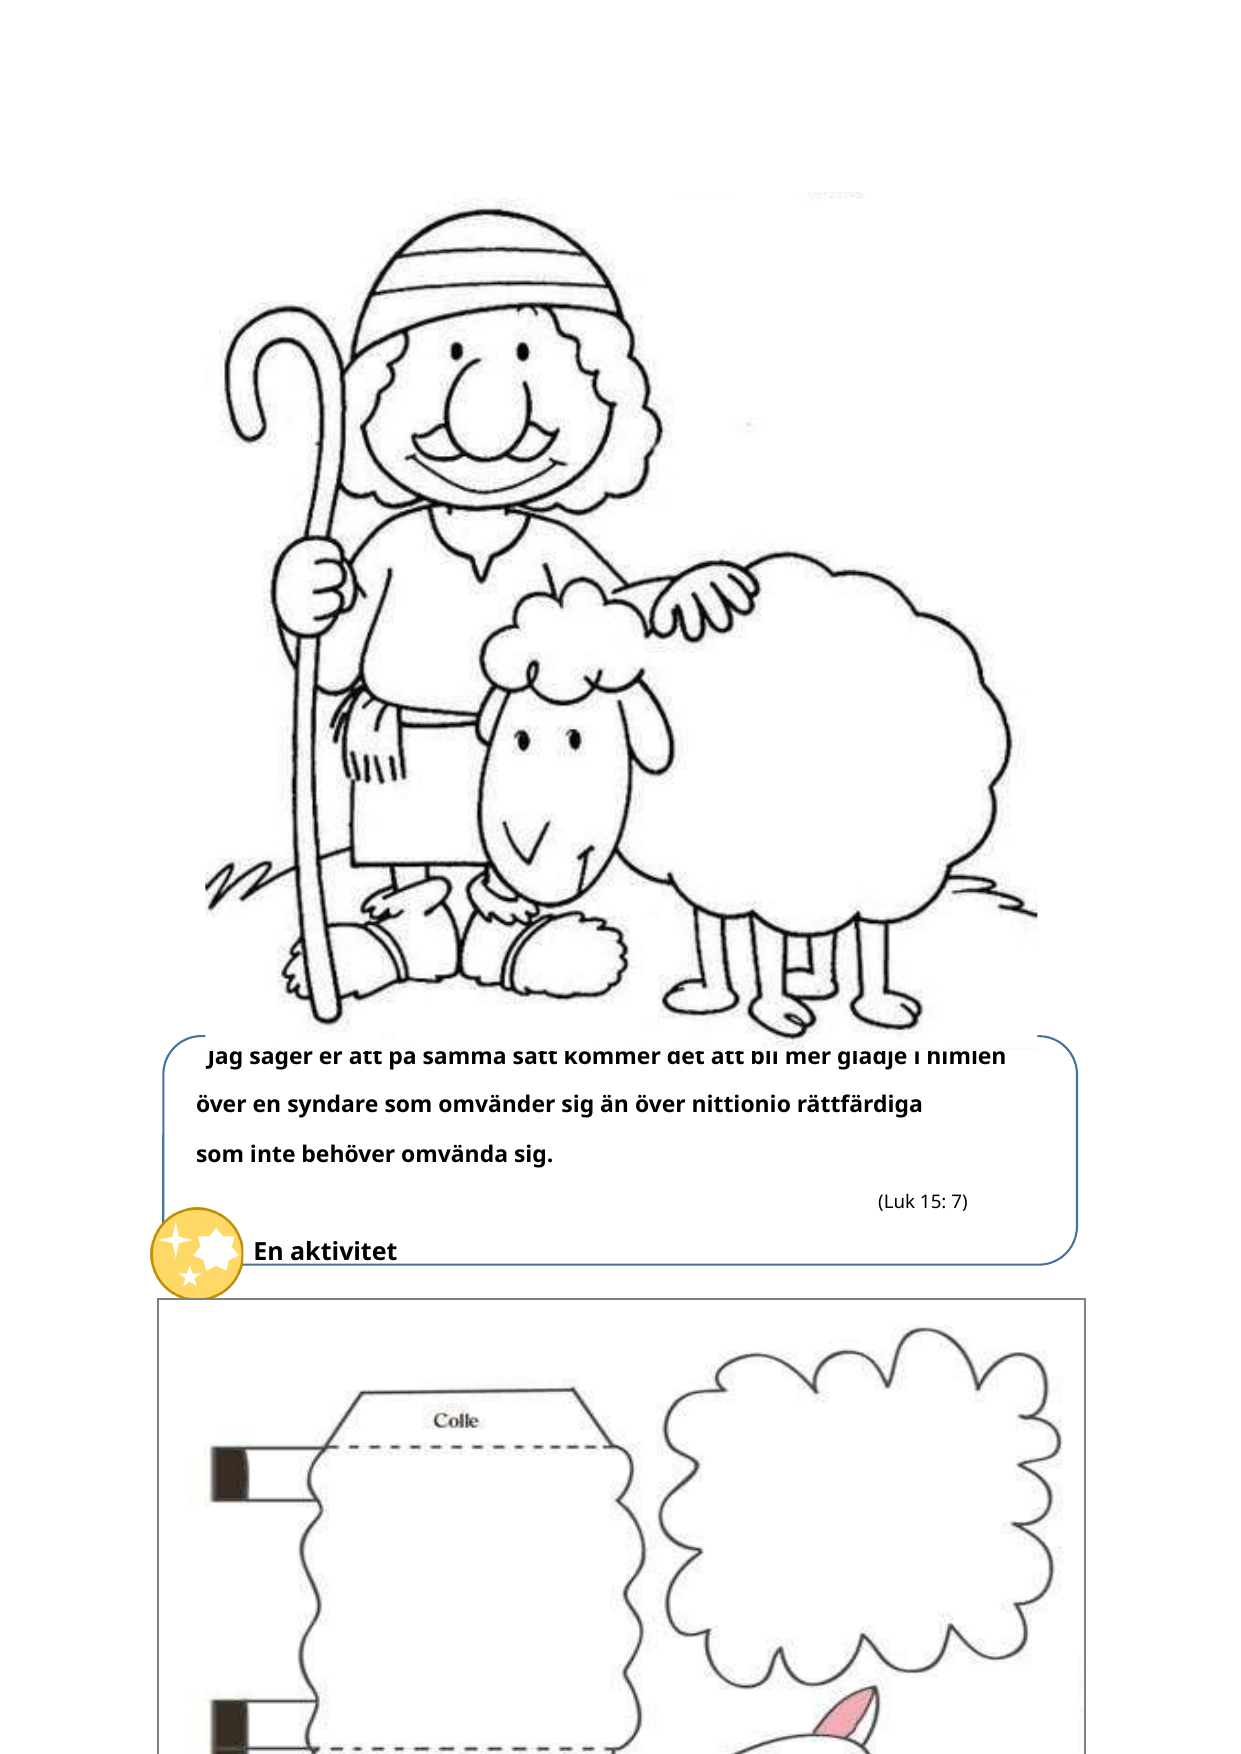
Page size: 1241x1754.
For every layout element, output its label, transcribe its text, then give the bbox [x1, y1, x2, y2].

text som inte behöver omvända sig. [150, 1138, 1090, 1169]
text En aktivitet [244, 1233, 1090, 1267]
text över en syndare som omvänder sig än över nittionio rättfärdiga [150, 1088, 1090, 1119]
picture [205, 192, 1038, 1051]
picture [159, 1300, 1084, 1754]
picture [150, 1207, 244, 1301]
text Jag säger er att på samma sätt kommer det att bli mer glädje i himlen [150, 1040, 1090, 1071]
text (Luk 15: 7) [150, 1188, 1090, 1214]
